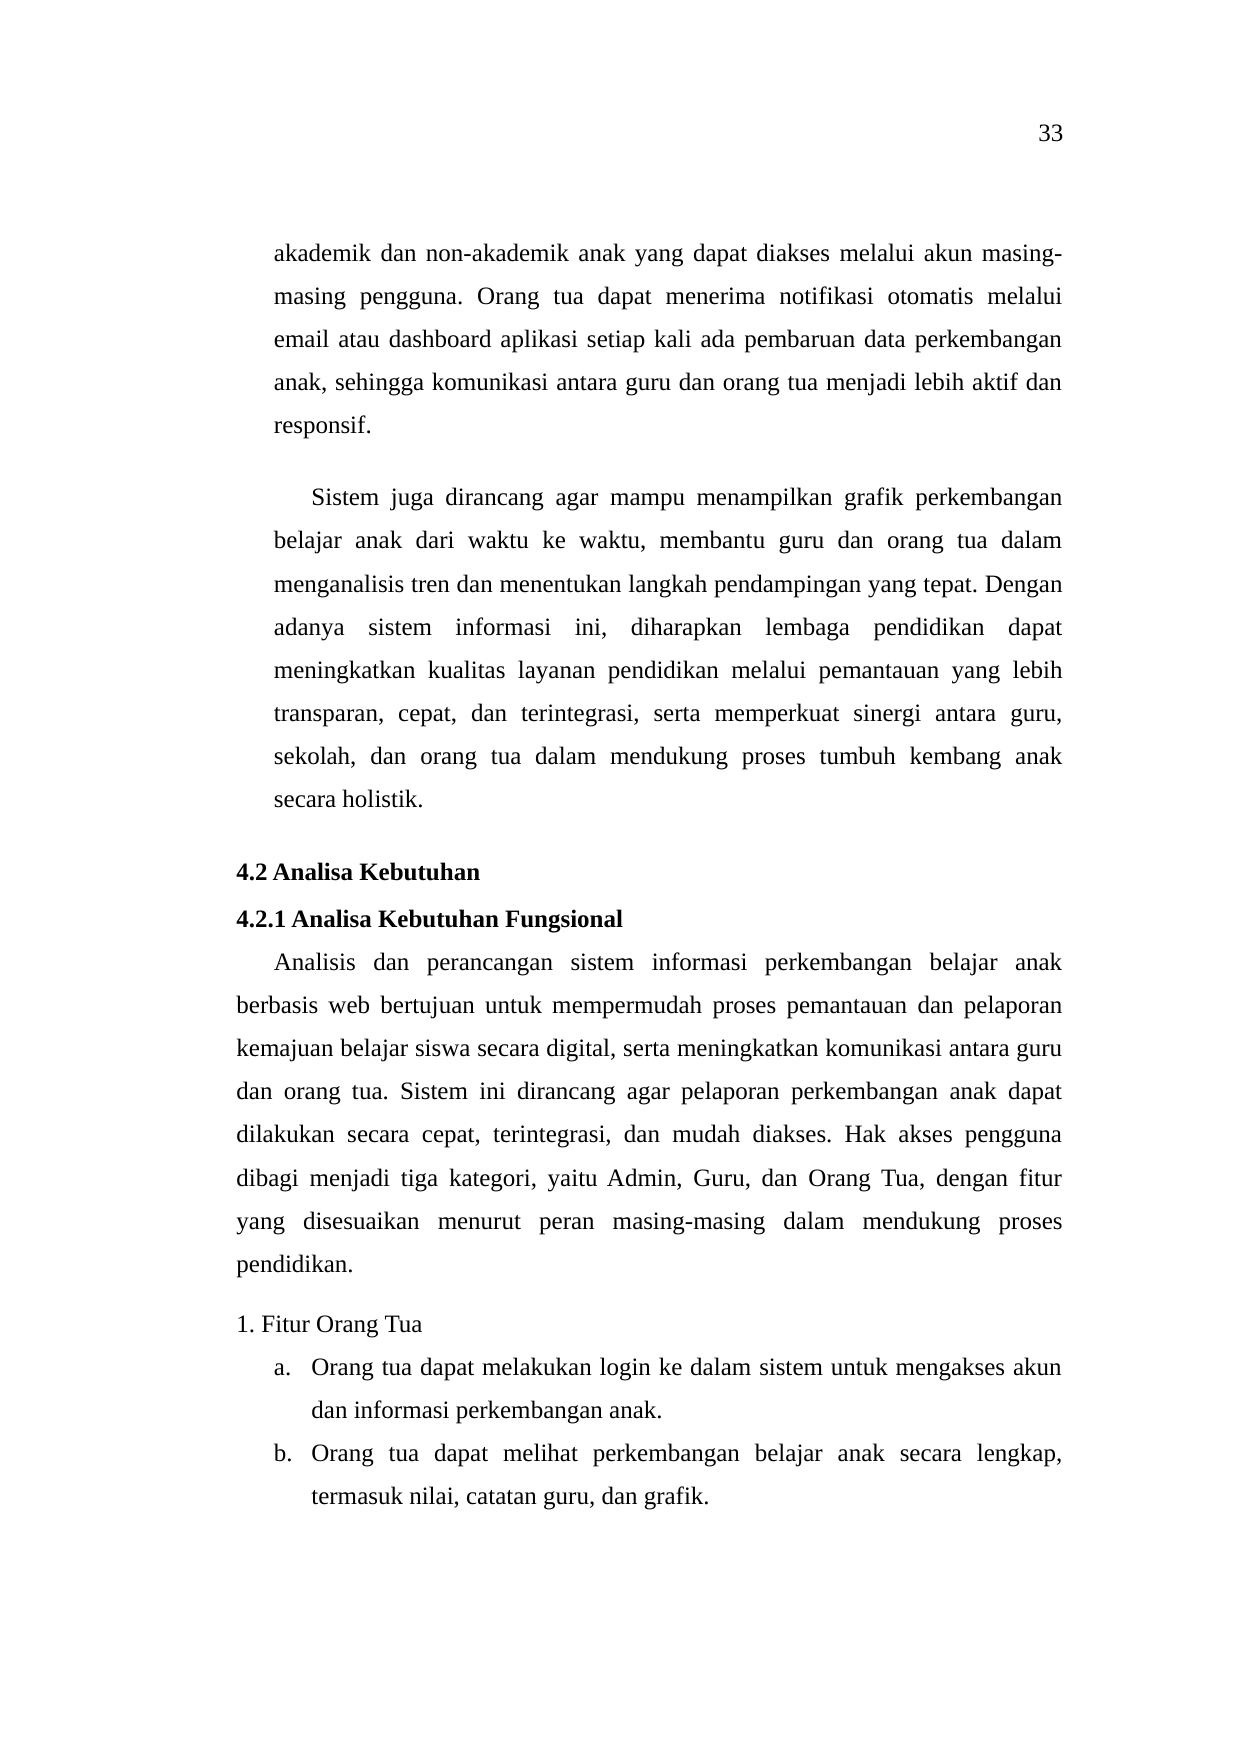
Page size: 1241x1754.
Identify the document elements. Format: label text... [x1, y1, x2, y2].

list Sistem juga dirancang agar mampu menampilkan grafik perkembangan belajar anak dari waktu ke waktu, membantu guru dan orang tua dalam menganalisis tren dan menentukan langkah pendampingan yang tepat. Dengan adanya sistem informasi ini, diharapkan lembaga pendidikan dapat meningkatkan kualitas layanan pendidikan melalui pemantauan yang lebih transparan, cepat, dan terintegrasi, serta memperkuat sinergi antara guru, sekolah, dan orang tua dalam mendukung proses tumbuh kembang anak secara holistik. [274, 482, 1063, 813]
text 1. Fitur Orang Tua [236, 1309, 1063, 1337]
subtitle 4.2.1 Analisa Kebutuhan Fungsional [236, 904, 1063, 933]
list Orang tua dapat melihat perkembangan belajar anak secara lengkap, termasuk nilai, catatan guru, dan grafik. [274, 1438, 1063, 1510]
subtitle 4.2 Analisa Kebutuhan [236, 857, 1063, 885]
text Analisis dan perancangan sistem informasi perkembangan belajar anak berbasis web bertujuan untuk mempermudah proses pemantauan dan pelaporan kemajuan belajar siswa secara digital, serta meningkatkan komunikasi antara guru dan orang tua. Sistem ini dirancang agar pelaporan perkembangan anak dapat dilakukan secara cepat, terintegrasi, dan mudah diakses. Hak akses pengguna dibagi menjadi tiga kategori, yaitu Admin, Guru, dan Orang Tua, dengan fitur yang disesuaikan menurut peran masing-masing dalam mendukung proses pendidikan. [236, 947, 1063, 1278]
list akademik dan non-akademik anak yang dapat diakses melalui akun masing-masing pengguna. Orang tua dapat menerima notifikasi otomatis melalui email atau dashboard aplikasi setiap kali ada pembaruan data perkembangan anak, sehingga komunikasi antara guru dan orang tua menjadi lebih aktif dan responsif. [274, 238, 1063, 439]
list Orang tua dapat melakukan login ke dalam sistem untuk mengakses akun dan informasi perkembangan anak. [274, 1352, 1063, 1424]
